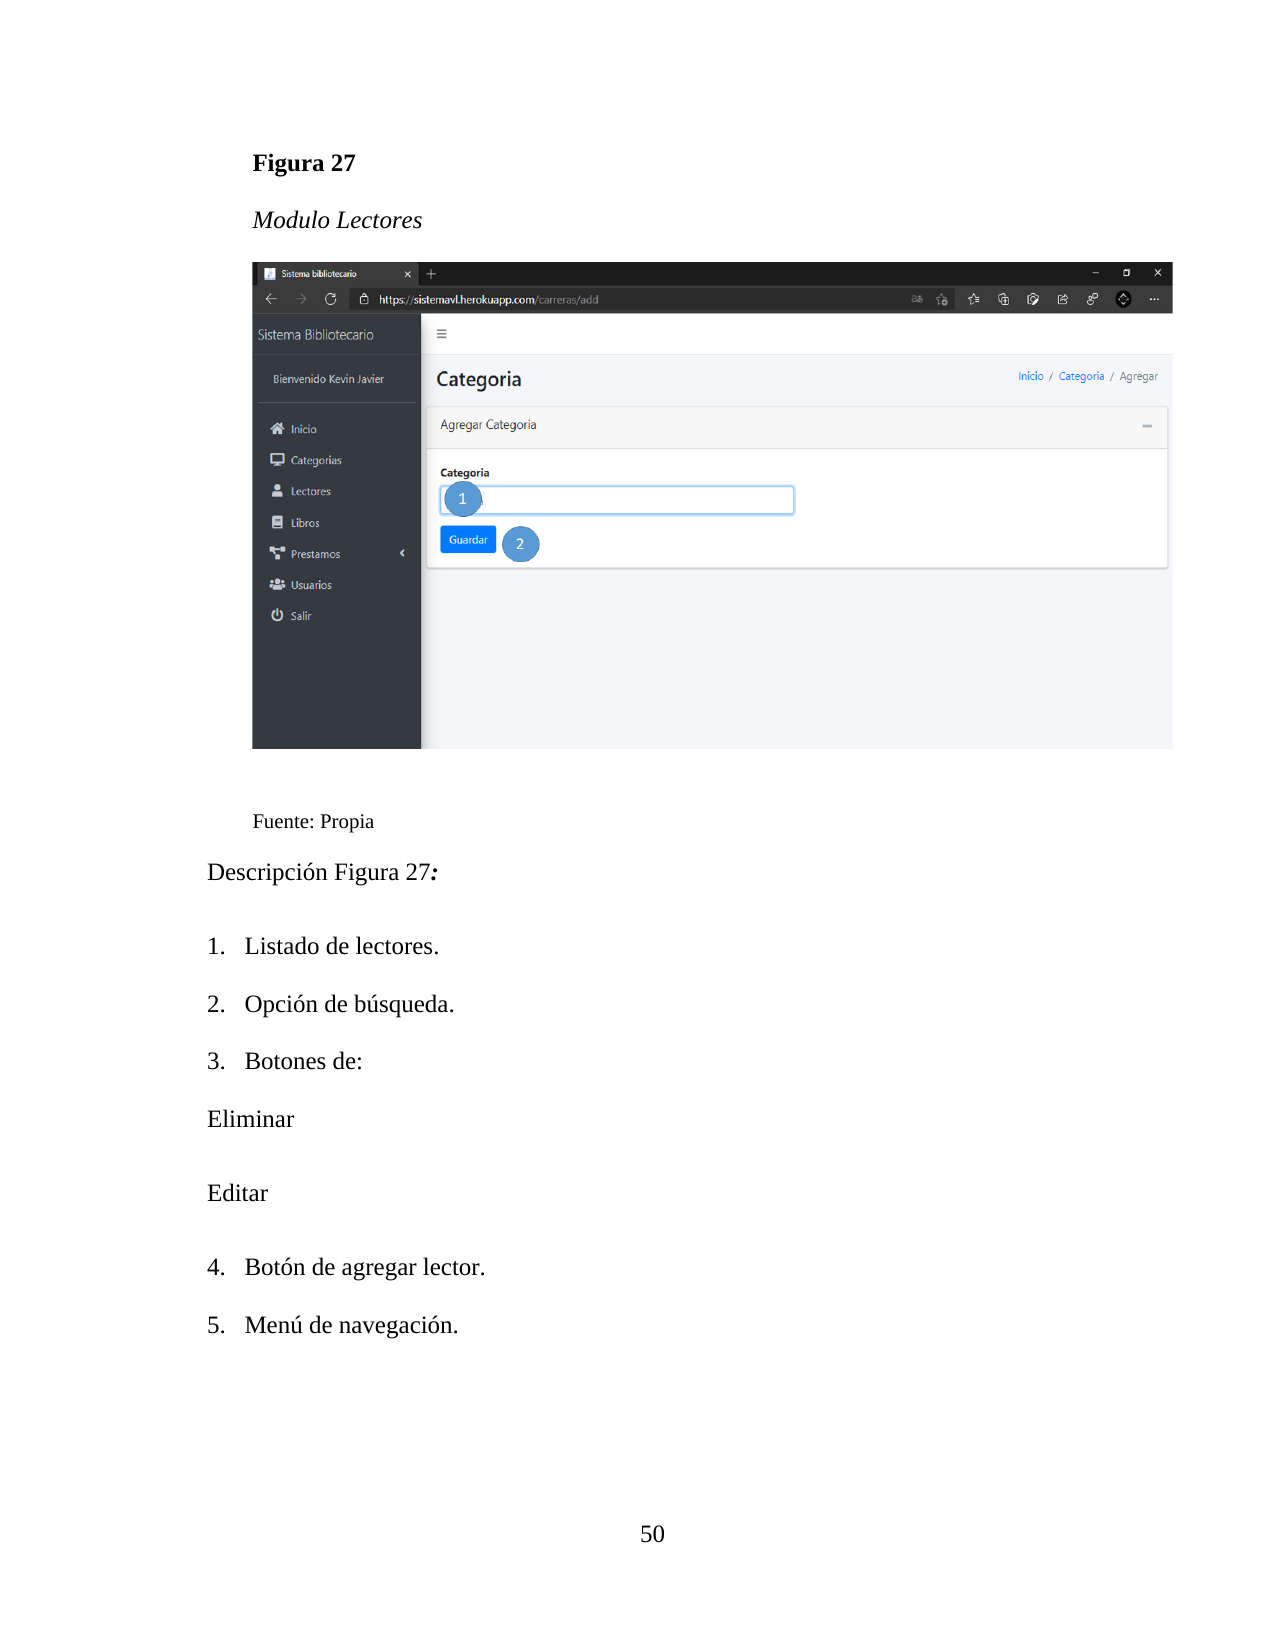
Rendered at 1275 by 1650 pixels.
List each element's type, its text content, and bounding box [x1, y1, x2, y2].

picture [252, 262, 1173, 781]
text Editar [177, 1178, 1098, 1207]
list Menú de navegación. [207, 1310, 1098, 1338]
list Botón de agregar lector. [207, 1252, 1098, 1281]
list Listado de lectores. [207, 931, 1098, 960]
list Opción de búsqueda. [207, 989, 1098, 1018]
text Figura 27 Modulo Lectores [252, 148, 1098, 234]
list Botones de: [207, 1046, 1098, 1075]
text Eliminar [177, 1104, 1098, 1133]
text Fuente: Propia [252, 809, 1098, 833]
text Descripción Figura 34: [177, 857, 1098, 886]
